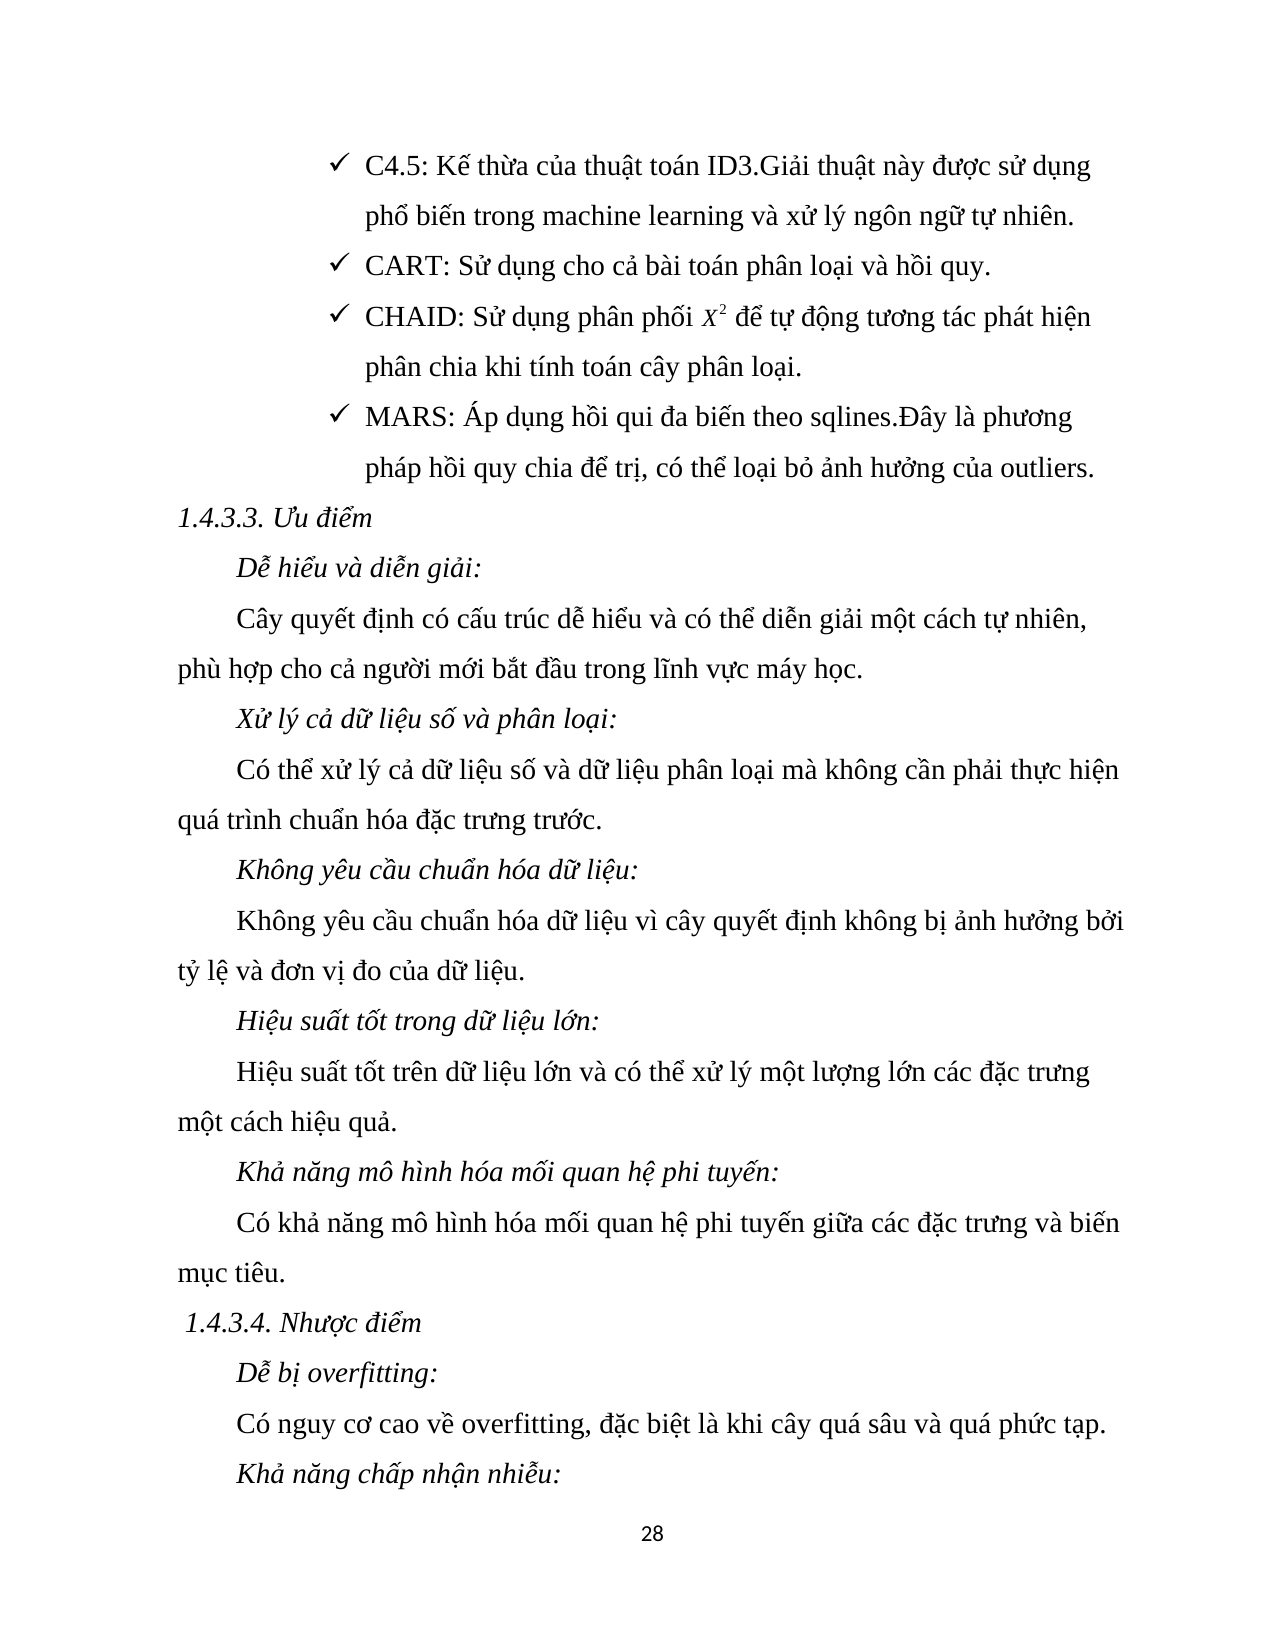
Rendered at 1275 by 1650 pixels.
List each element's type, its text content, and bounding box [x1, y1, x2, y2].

list CHAID: Sử dụng phân phối để tự động tương tác phát hiện phân chia khi tính toán cây phân loại. [327, 299, 1127, 383]
list C4.5: Kế thừa của thuật toán ID3.Giải thuật này được sử dụng phổ biến trong machine learning và xử lý ngôn ngữ tự nhiên. [327, 148, 1127, 232]
text 1.4.3.3. Ưu điểm [177, 500, 1127, 534]
text Có thể xử lý cả dữ liệu số và dữ liệu phân loại mà không cần phải thực hiện quá trình chuẩn hóa đặc trưng trước. [177, 752, 1127, 836]
text Hiệu suất tốt trên dữ liệu lớn và có thể xử lý một lượng lớn các đặc trưng một cách hiệu quả. [177, 1054, 1127, 1138]
text Cây quyết định có cấu trúc dễ hiểu và có thể diễn giải một cách tự nhiên, phù hợp cho cả người mới bắt đầu trong lĩnh vực máy học. [177, 601, 1127, 685]
text Khả năng mô hình hóa mối quan hệ phi tuyến: [177, 1154, 1127, 1188]
text Hiệu suất tốt trong dữ liệu lớn: [177, 1003, 1127, 1037]
text Không yêu cầu chuẩn hóa dữ liệu: [177, 852, 1127, 886]
text Không yêu cầu chuẩn hóa dữ liệu vì cây quyết định không bị ảnh hưởng bởi tỷ lệ và đơn vị đo của dữ liệu. [177, 903, 1127, 987]
text Có khả năng mô hình hóa mối quan hệ phi tuyến giữa các đặc trưng và biến mục tiêu. [177, 1205, 1127, 1288]
text Dễ hiểu và diễn giải: [177, 551, 1127, 584]
text Có nguy cơ cao về overfitting, đặc biệt là khi cây quá sâu và quá phức tạp. [177, 1406, 1127, 1439]
list MARS: Áp dụng hồi qui đa biến theo sqlines.Đây là phương pháp hồi quy chia để trị, có thể loại bỏ ảnh hưởng của outliers. [327, 399, 1127, 483]
text Dễ bị overfitting: [177, 1356, 1127, 1389]
text Xử lý cả dữ liệu số và phân loại: [177, 702, 1127, 735]
text 1.4.3.4. Nhược điểm [177, 1305, 1127, 1339]
list CART: Sử dụng cho cả bài toán phân loại và hồi quy. [327, 248, 1127, 282]
text Khả năng chấp nhận nhiễu: [177, 1456, 1127, 1490]
